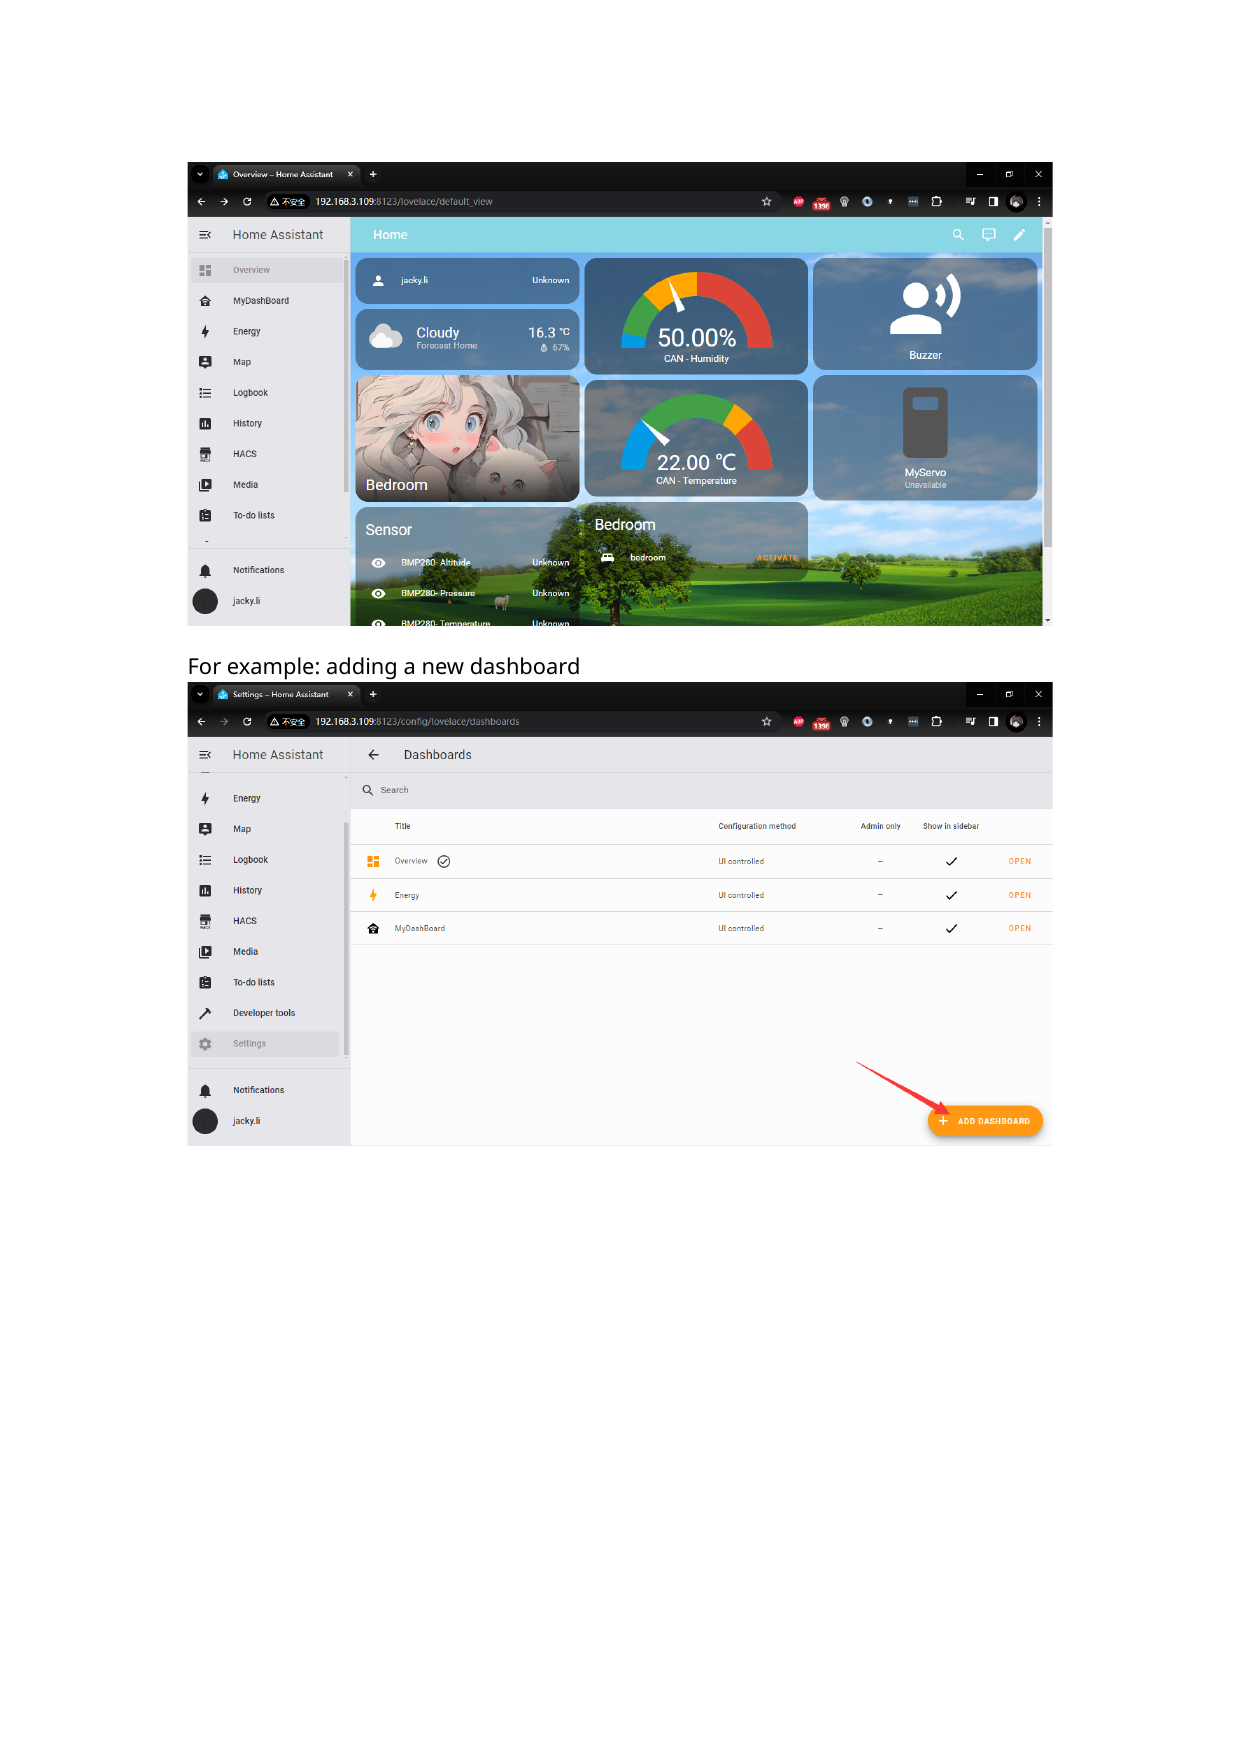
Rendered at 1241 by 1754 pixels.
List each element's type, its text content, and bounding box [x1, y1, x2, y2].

text For example: adding a new dashboard [187, 649, 1053, 682]
picture [187, 682, 1053, 1146]
picture [187, 162, 1053, 626]
